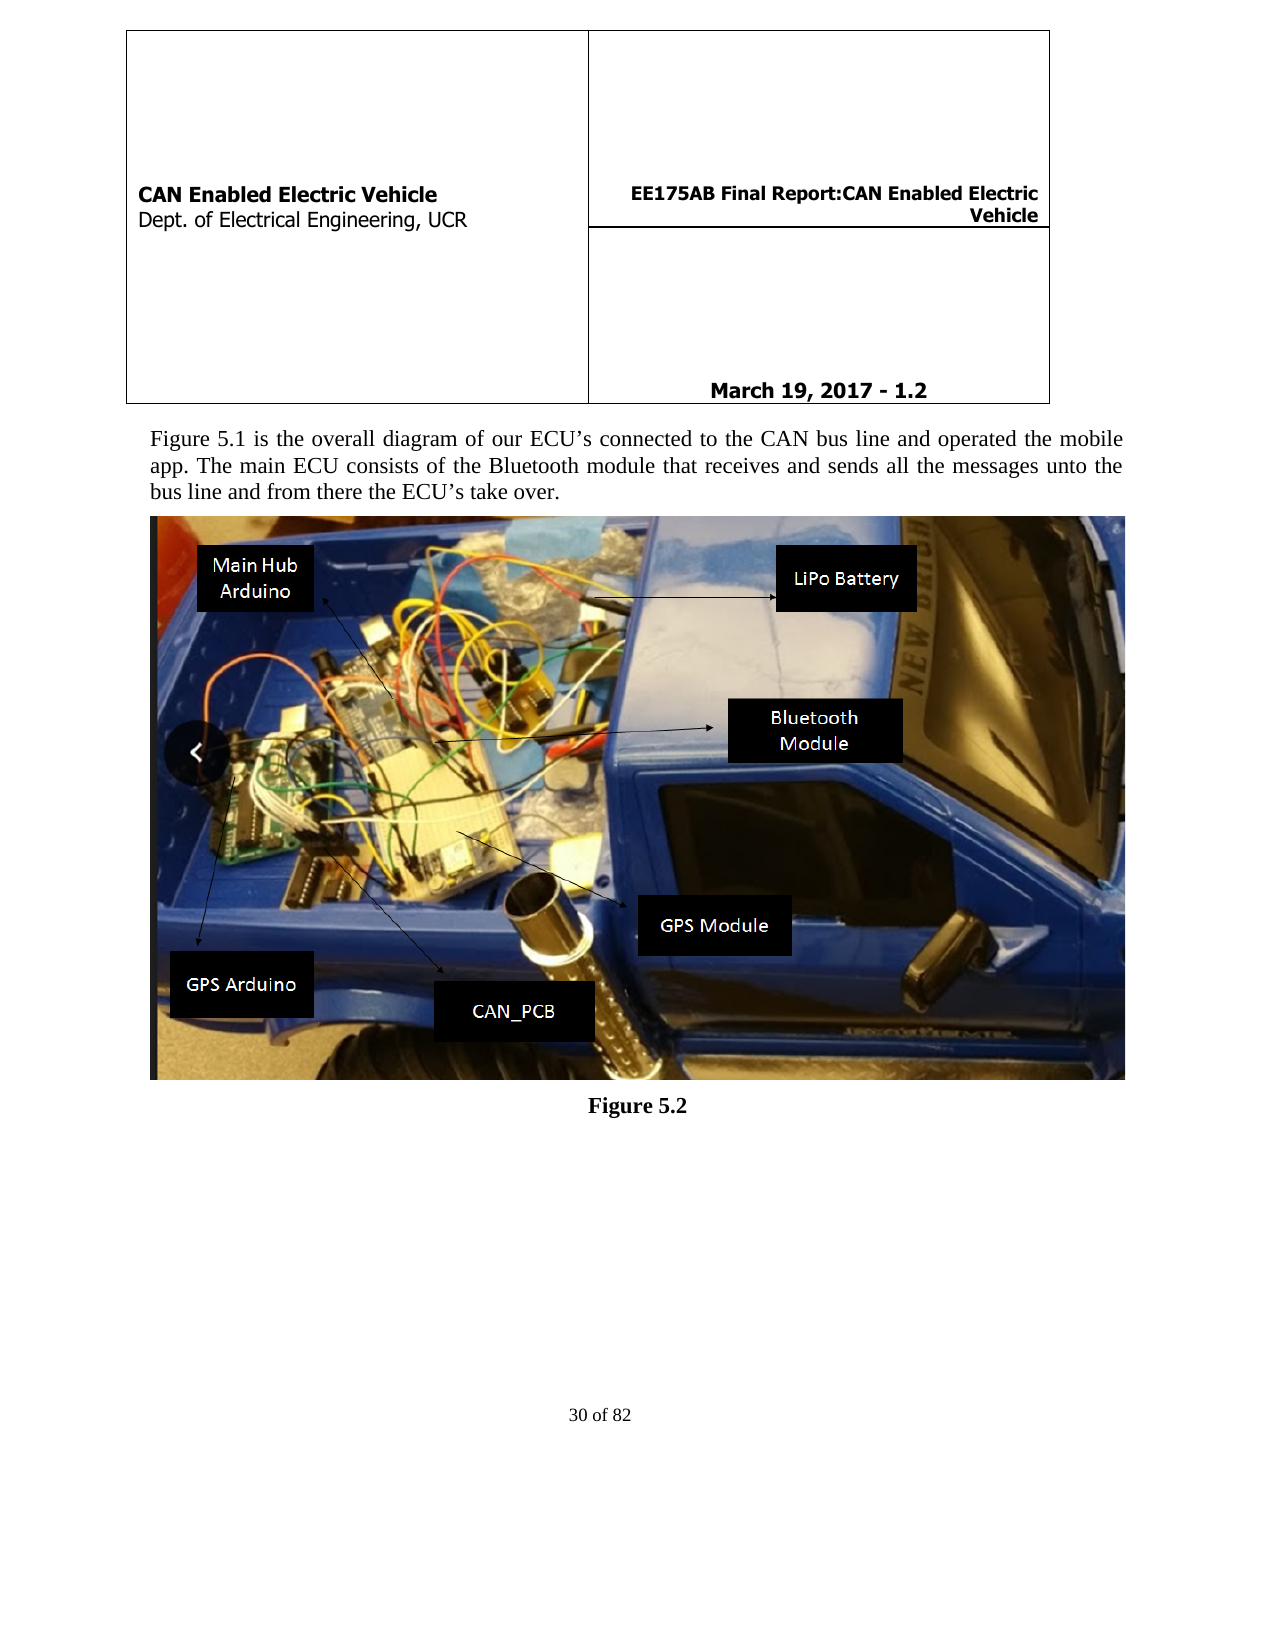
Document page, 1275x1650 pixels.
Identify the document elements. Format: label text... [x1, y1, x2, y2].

picture [150, 516, 1125, 1080]
text Figure 5.1 is the overall diagram of our ECU’s connected to the CAN bus line and operated the mobile app. The main ECU consists of the Bluetooth module that receives and sends all the messages unto the bus line and from there the ECU’s take over. [150, 425, 1125, 504]
text Figure 5.2 [150, 1092, 1125, 1118]
